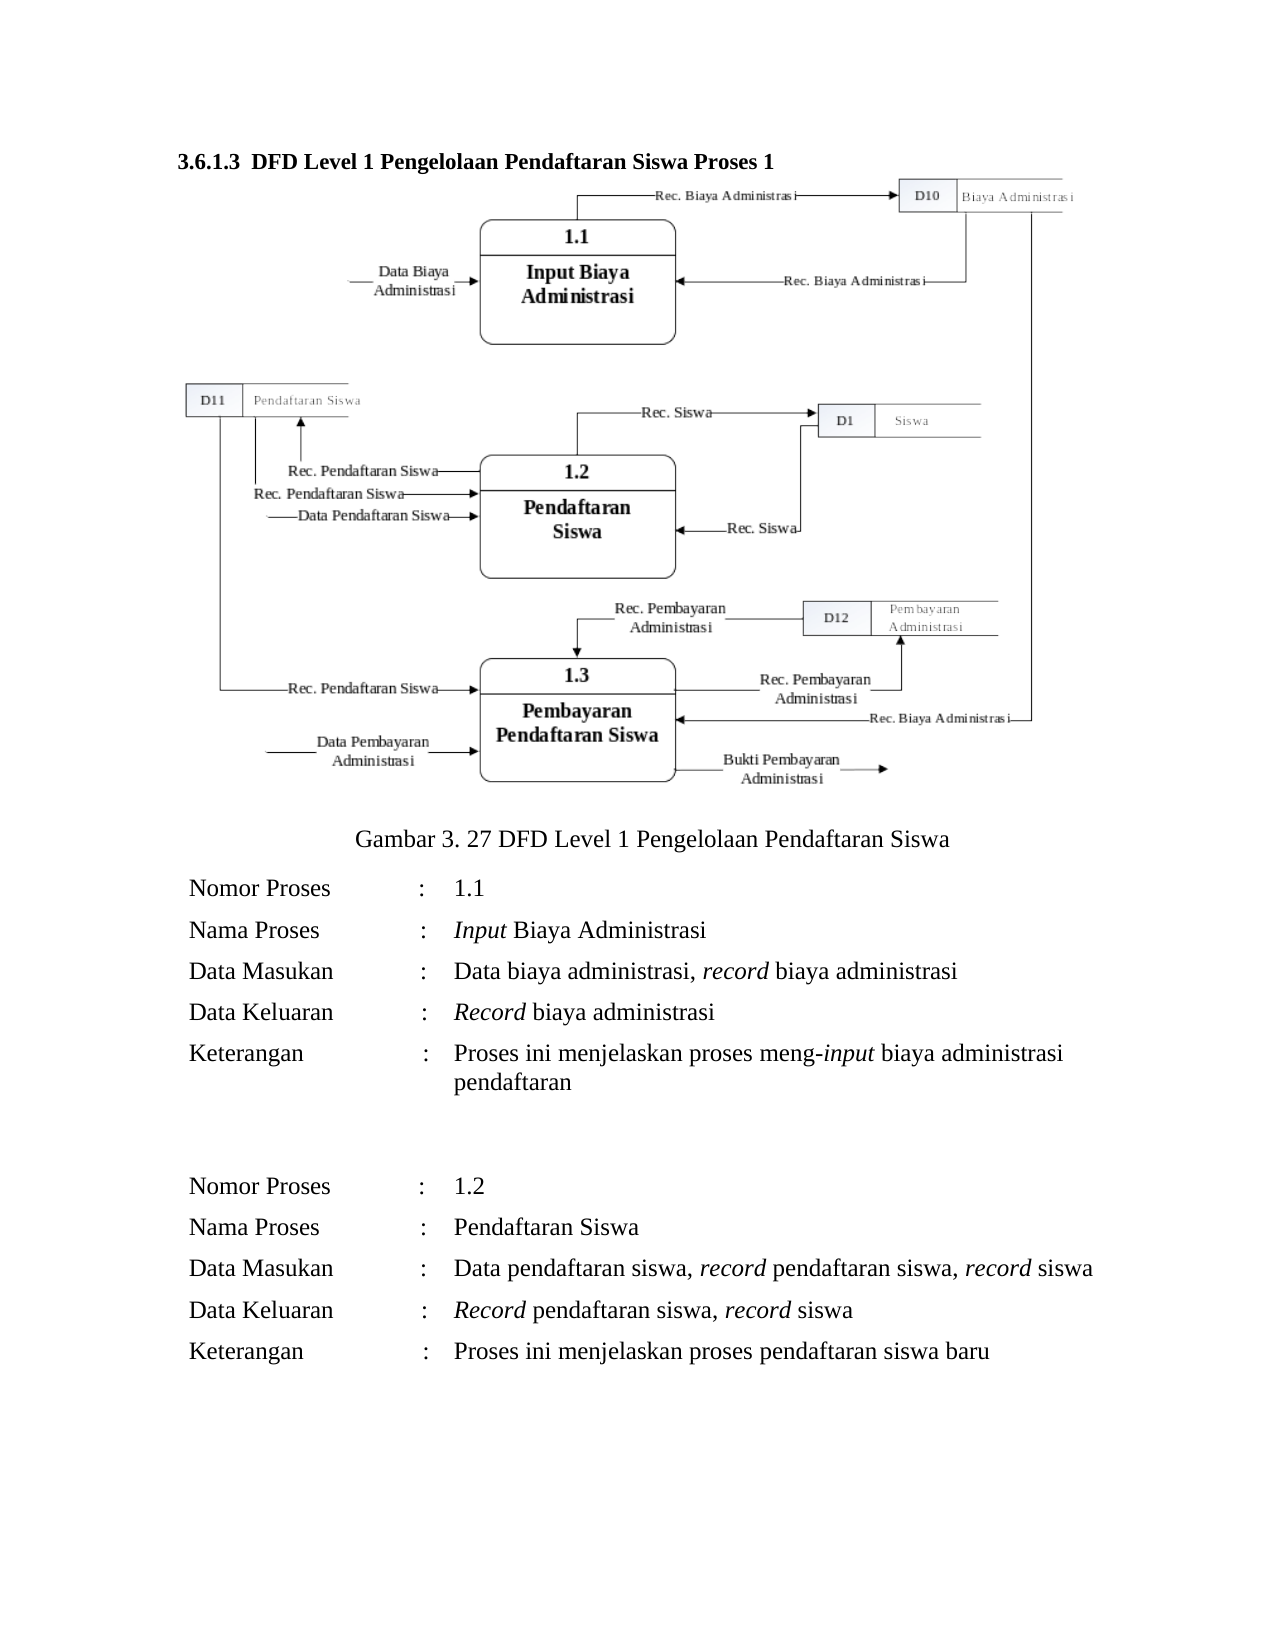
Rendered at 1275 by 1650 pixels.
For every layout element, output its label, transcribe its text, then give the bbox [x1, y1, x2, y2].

table_cell Input Biaya Administrasi [443, 915, 1157, 956]
table_cell Record pendaftaran siswa, record siswa [443, 1295, 1157, 1336]
table_cell Data Keluaran : [177, 1295, 442, 1336]
table_cell Record biaya administrasi [443, 997, 1157, 1038]
table_cell Keterangan : [177, 1336, 442, 1479]
table_header 1.2 [443, 1171, 1157, 1212]
table_cell Data biaya administrasi, record biaya administrasi [443, 956, 1157, 997]
table_header Nomor Proses : [177, 874, 442, 915]
table_cell Proses ini menjelaskan proses pendaftaran siswa baru [443, 1336, 1157, 1479]
table_cell Data Masukan : [177, 1254, 442, 1295]
table_cell Pendaftaran Siswa [443, 1213, 1157, 1253]
text Gambar 3. 27 DFD Level 1 Pengelolaan Pendaftaran Siswa [177, 824, 1127, 853]
table_cell Keterangan : [177, 1038, 442, 1124]
table_cell Proses ini menjelaskan proses meng-input biaya administrasi pendaftaran [443, 1038, 1157, 1124]
table_header Nomor Proses : [177, 1171, 442, 1212]
table_cell Data Keluaran : [177, 997, 442, 1038]
subtitle DFD Level 1 Pengelolaan Pendaftaran Siswa Proses 1 [177, 148, 1127, 174]
table_header 1.1 [443, 874, 1157, 915]
table_cell Data pendaftaran siswa, record pendaftaran siswa, record siswa [443, 1254, 1157, 1295]
table_cell Data Masukan : [177, 956, 442, 997]
table_cell Nama Proses : [177, 1213, 442, 1253]
table_cell Nama Proses : [177, 915, 442, 956]
